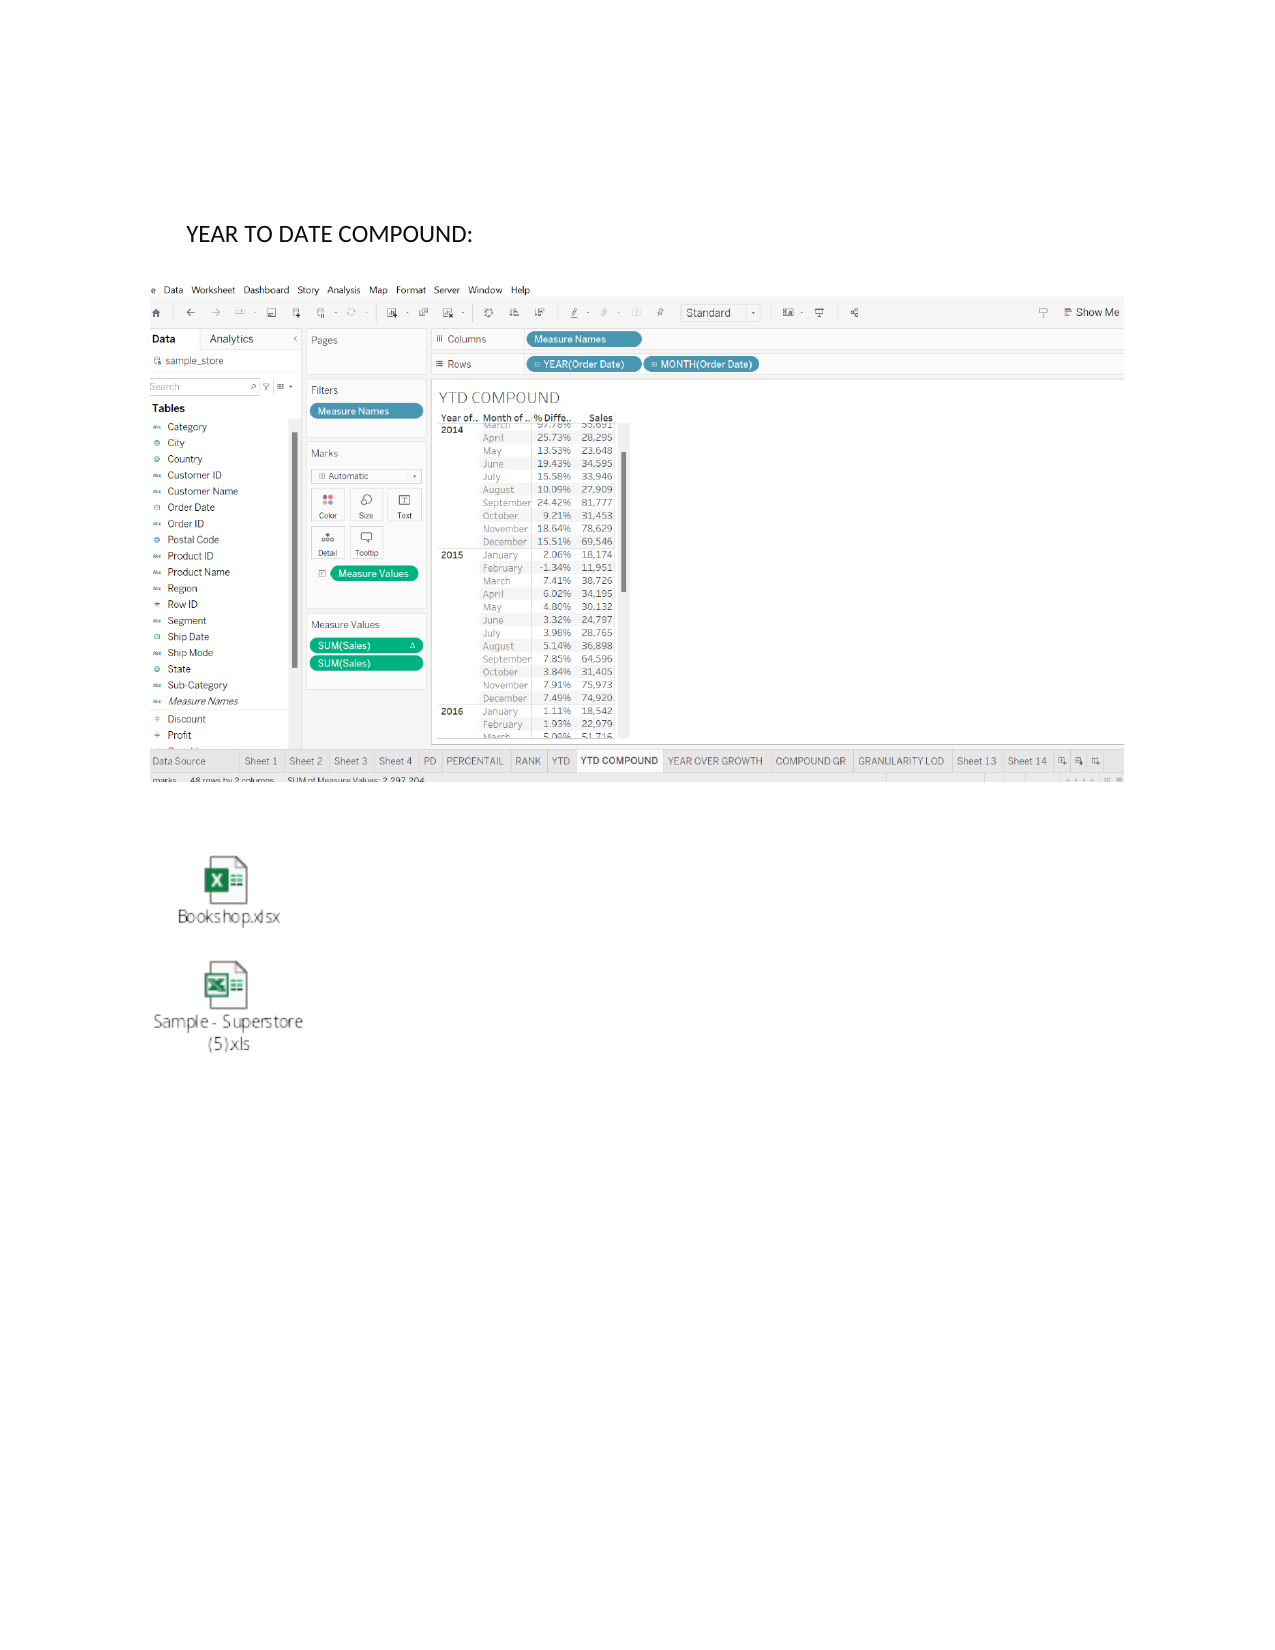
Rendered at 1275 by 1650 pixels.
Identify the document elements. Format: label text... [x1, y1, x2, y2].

picture [150, 285, 1125, 782]
text YEAR TO DATE COMPOUND: [186, 218, 1124, 248]
